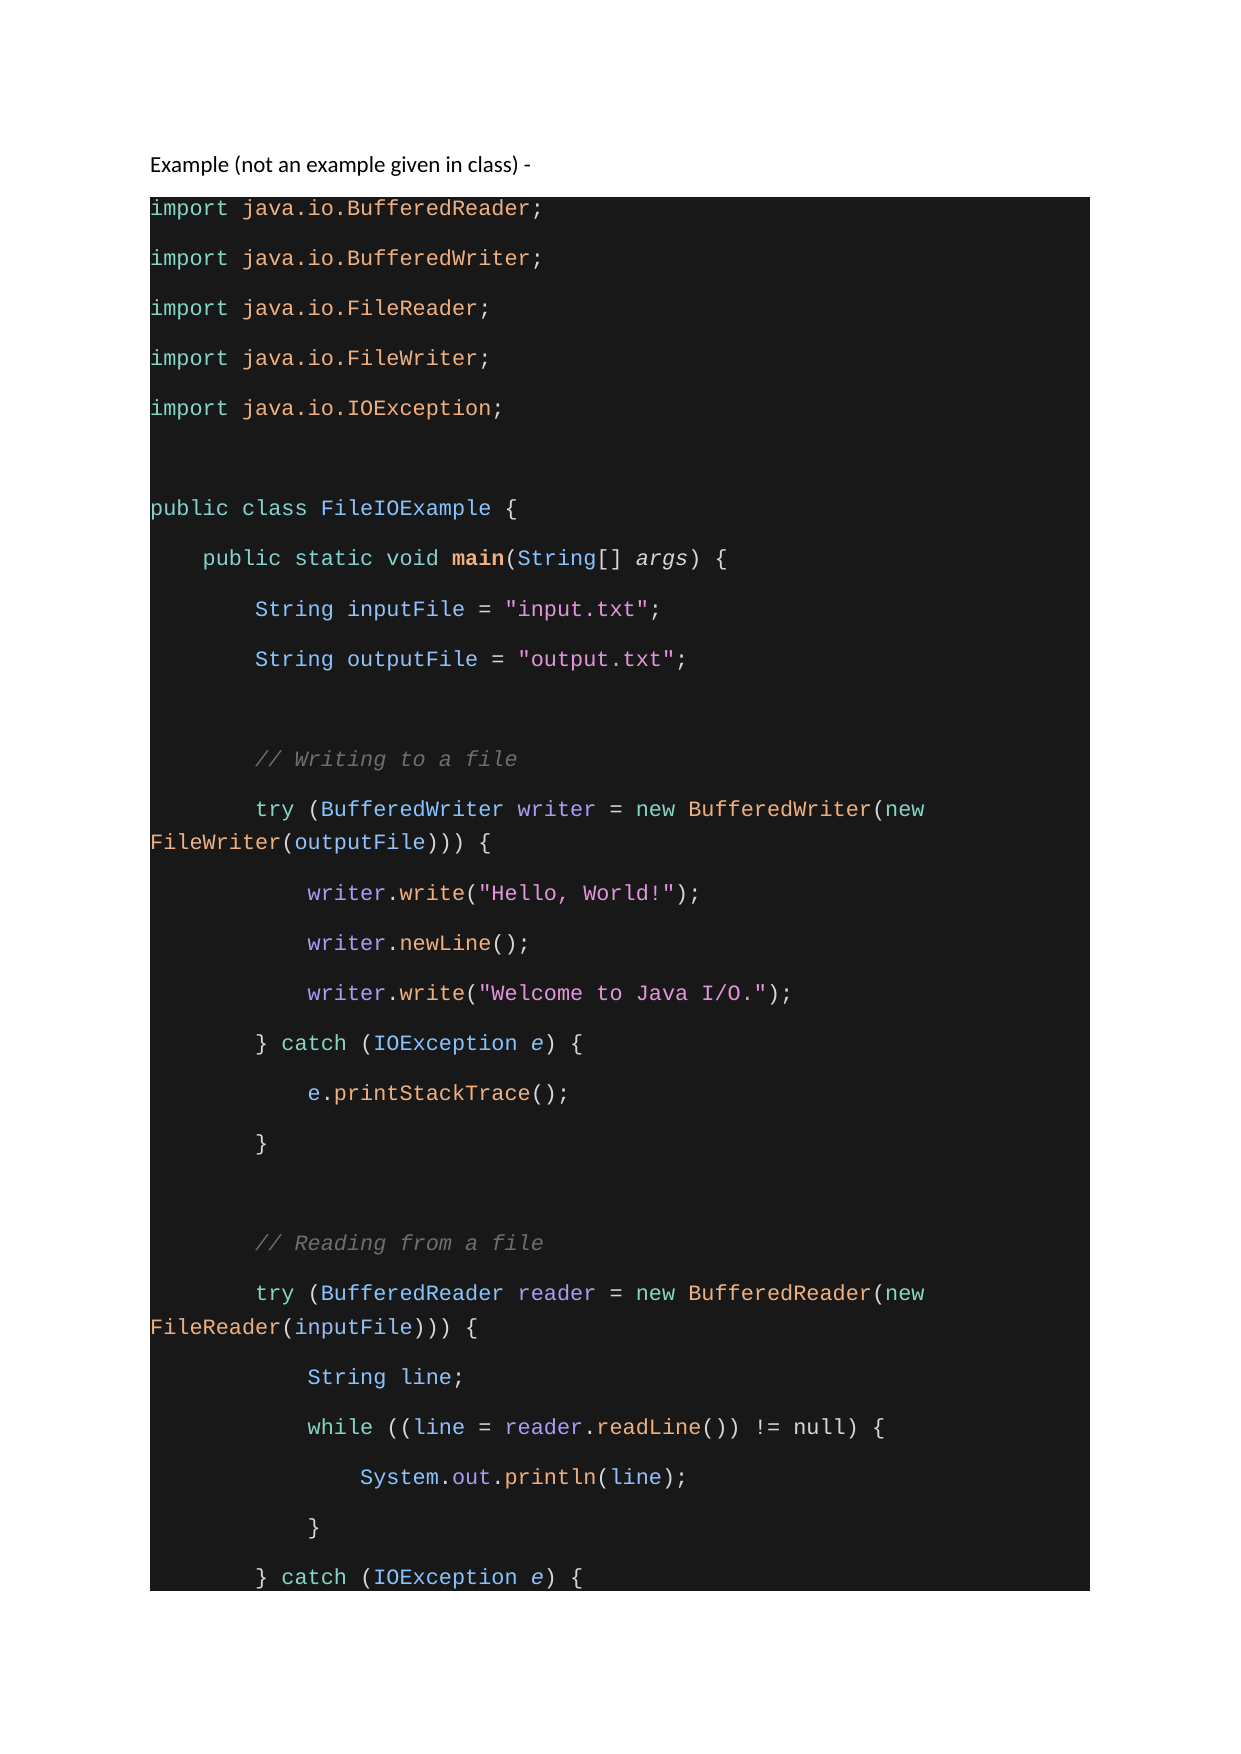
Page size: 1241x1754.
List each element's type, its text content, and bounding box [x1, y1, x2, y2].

text String line; [150, 1366, 1090, 1391]
text } [150, 1132, 1090, 1157]
text e.printStackTrace(); [150, 1082, 1090, 1107]
text String outputFile = "output.txt"; [150, 648, 1090, 673]
text import java.io.FileReader; [150, 297, 1090, 322]
text while ((line = reader.readLine()) != null) { [150, 1416, 1090, 1441]
text try (BufferedWriter writer = new BufferedWriter(new FileWriter(outputFile))) { [150, 798, 1090, 856]
text // Writing to a file [150, 748, 1090, 773]
text import java.io.IOException; [150, 397, 1090, 422]
text import java.io.FileWriter; [150, 347, 1090, 372]
text writer.write("Welcome to Java I/O."); [150, 982, 1090, 1007]
text System.out.println(line); [150, 1466, 1090, 1491]
text try (BufferedReader reader = new BufferedReader(new FileReader(inputFile))) { [150, 1282, 1090, 1341]
text public static void main(String[] args) { [150, 548, 1090, 572]
text // Reading from a file [150, 1232, 1090, 1257]
text String inputFile = "input.txt"; [150, 598, 1090, 622]
text public class FileIOExample { [150, 497, 1090, 522]
text import java.io.BufferedReader; [150, 197, 1090, 222]
text } catch (IOException e) { [150, 1032, 1090, 1057]
text import java.io.BufferedWriter; [150, 247, 1090, 272]
text } catch (IOException e) { [150, 1566, 1090, 1591]
text Example (not an example given in class) - [150, 150, 1090, 178]
text } [150, 1516, 1090, 1541]
text writer.write("Hello, World!"); [150, 882, 1090, 906]
text writer.newLine(); [150, 932, 1090, 957]
